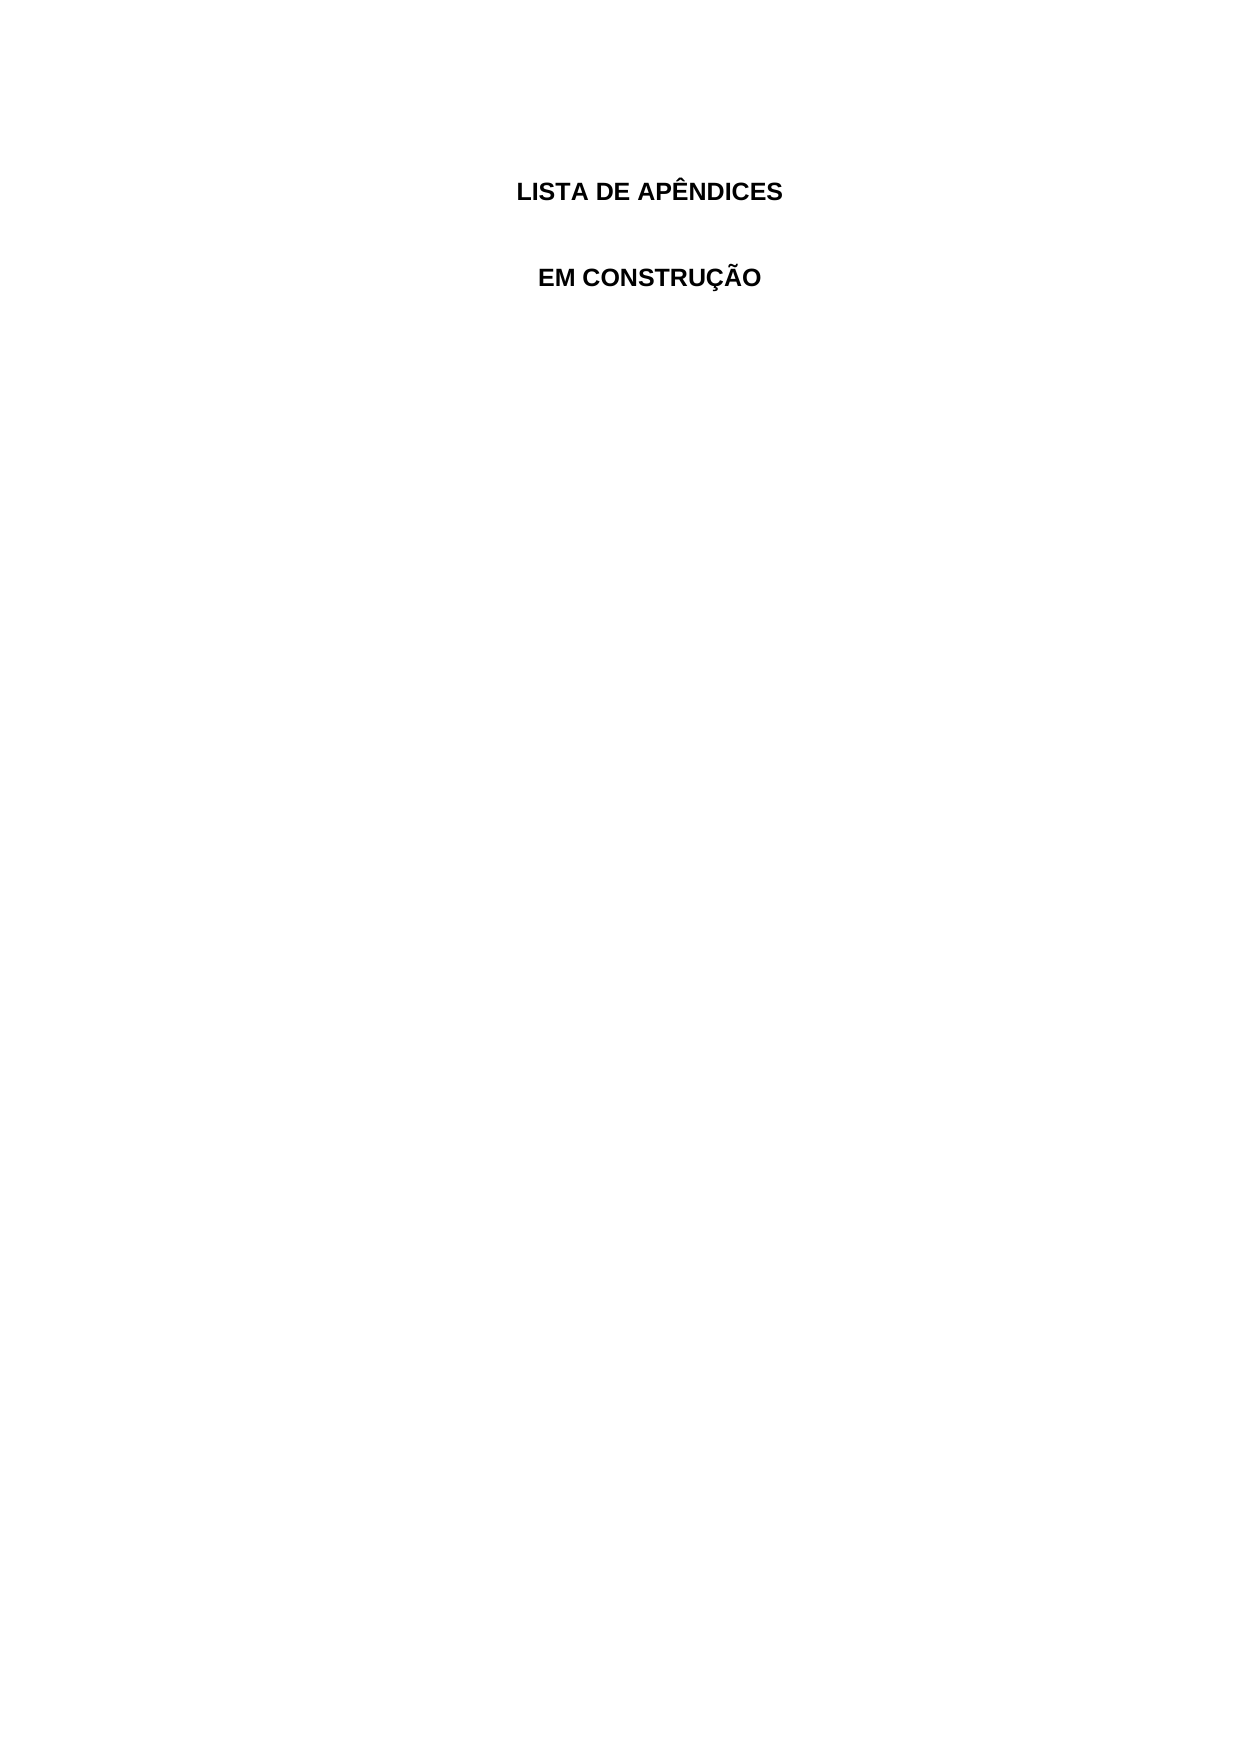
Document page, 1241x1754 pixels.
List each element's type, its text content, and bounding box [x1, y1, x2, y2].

text EM CONSTRUÇÃO [177, 263, 1122, 292]
text LISTA DE APÊNDICES [177, 177, 1122, 206]
